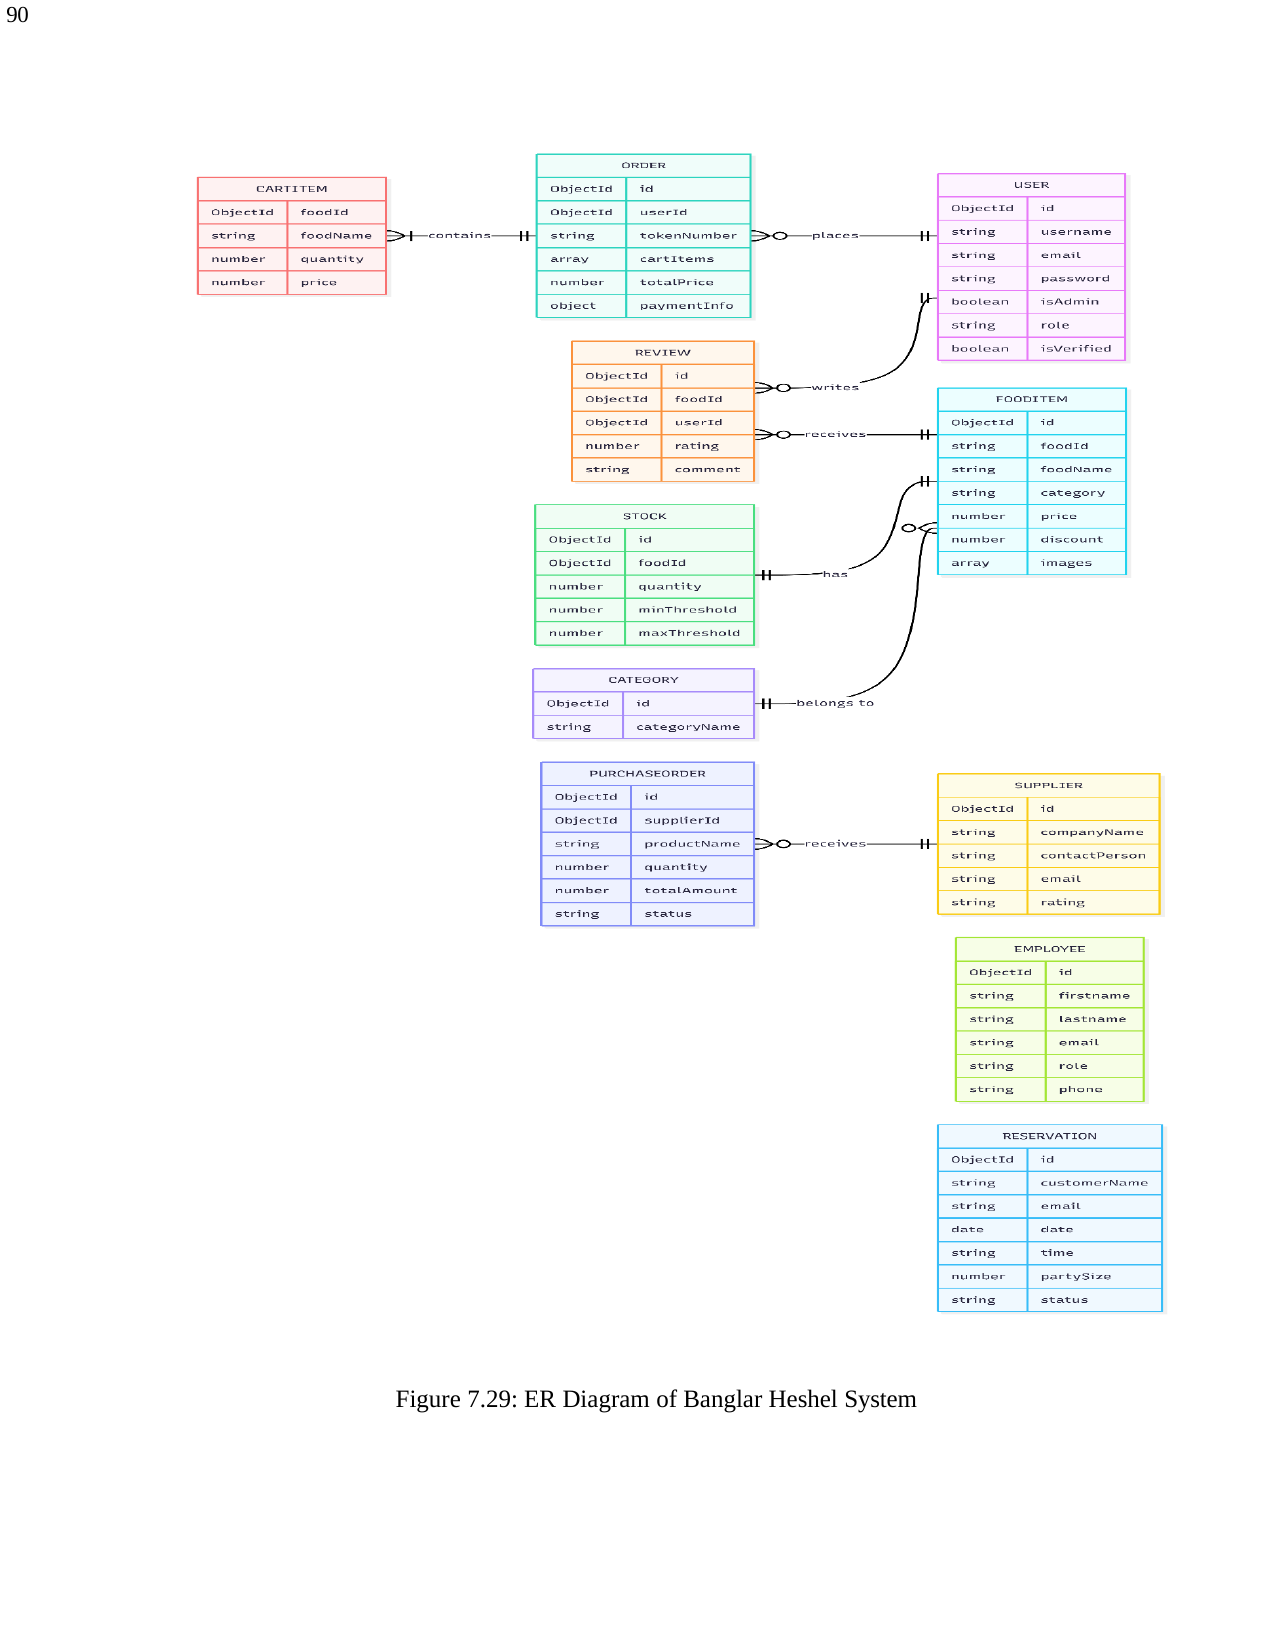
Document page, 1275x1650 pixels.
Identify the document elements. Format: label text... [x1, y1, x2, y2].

picture [187, 150, 1172, 1316]
text Figure 7.29: ER Diagram of Banglar Heshel System [168, 1384, 1144, 1413]
